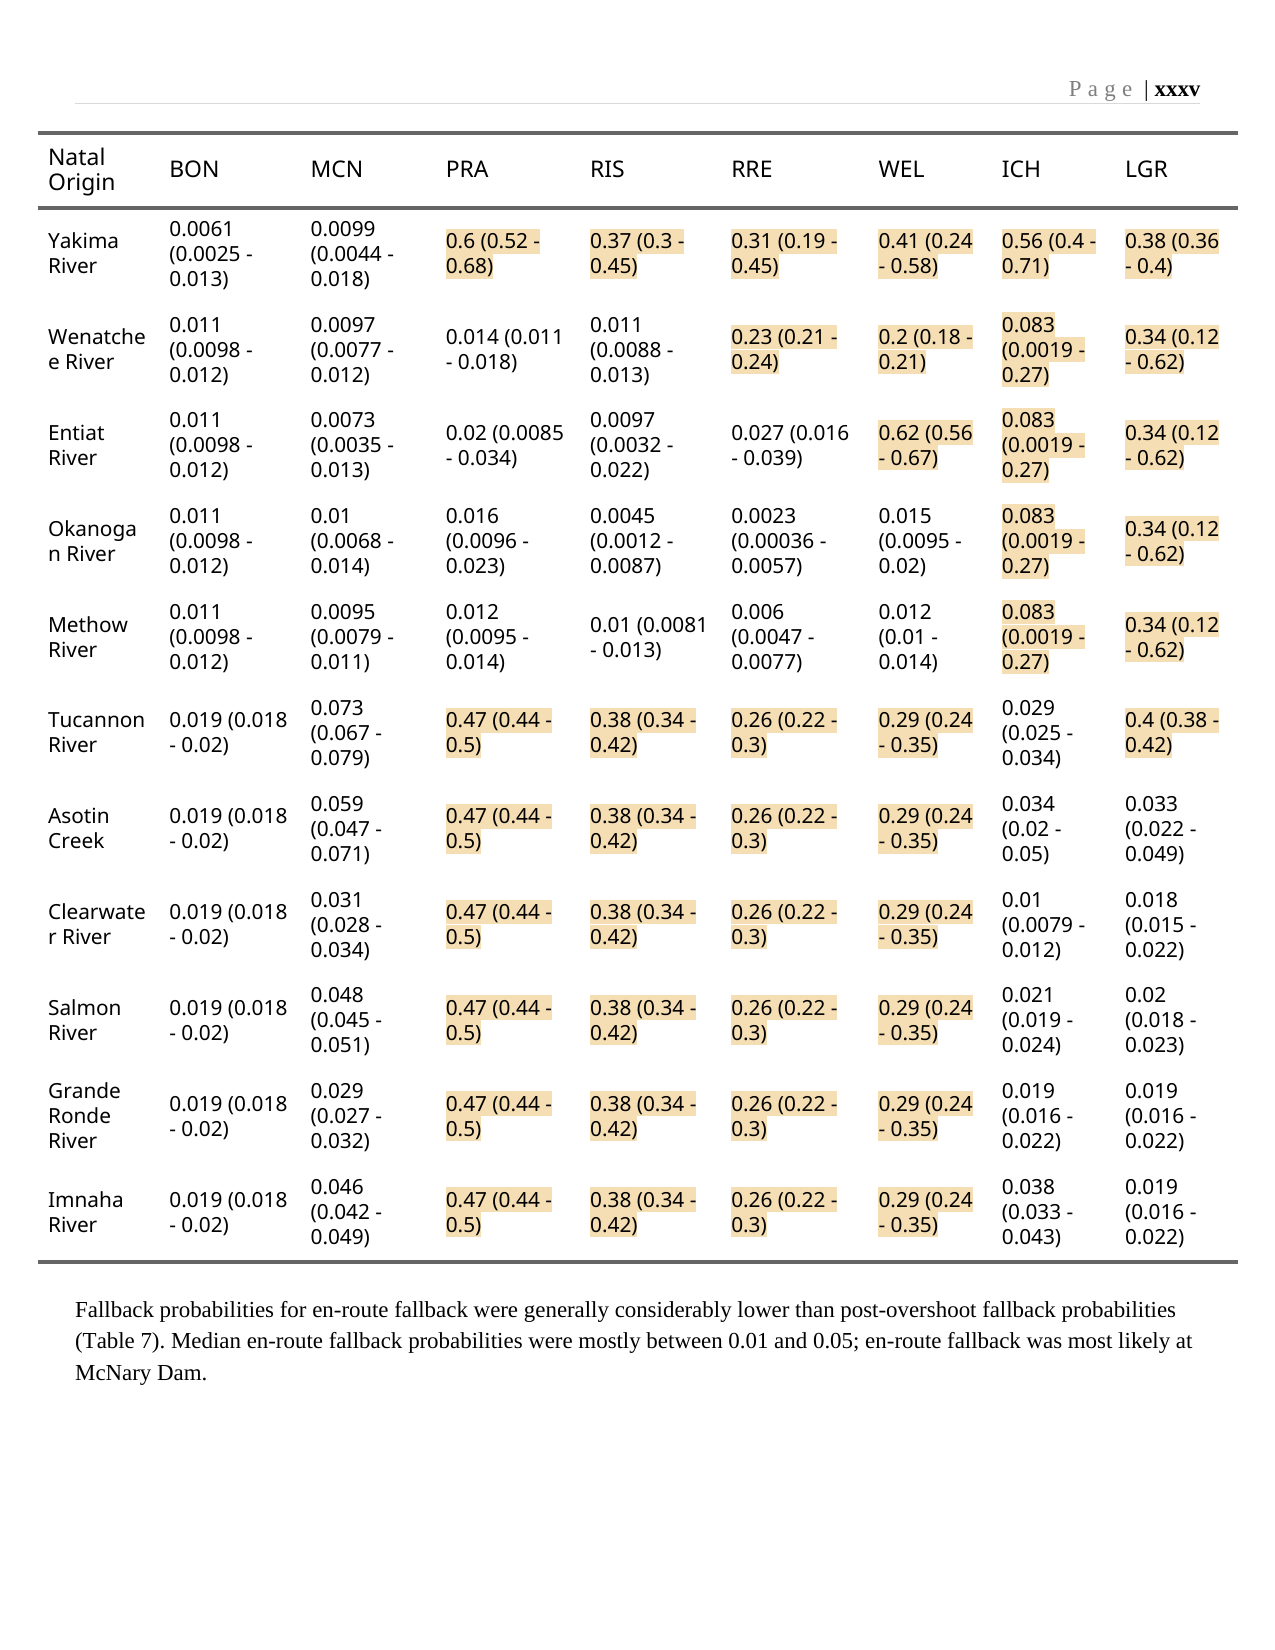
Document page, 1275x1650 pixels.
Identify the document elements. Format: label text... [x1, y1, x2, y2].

table_cell 0.083 (0.0019 - 0.27) [991, 589, 1114, 685]
table_cell 0.038 (0.033 - 0.043) [991, 1164, 1114, 1260]
table_cell Salmon River [38, 973, 159, 1068]
table_cell 0.34 (0.12 - 0.62) [1114, 302, 1238, 397]
table_cell 0.019 (0.016 - 0.022) [1114, 1164, 1238, 1260]
table_cell 0.0061 (0.0025 - 0.013) [159, 210, 300, 302]
table_cell 0.29 (0.24 - 0.35) [868, 685, 991, 781]
table_cell 0.029 (0.025 - 0.034) [991, 685, 1114, 781]
table_cell 0.014 (0.011 - 0.018) [435, 302, 579, 397]
table_cell 0.011 (0.0098 - 0.012) [159, 398, 300, 493]
table_cell 0.02 (0.0085 - 0.034) [435, 398, 579, 493]
table_cell 0.01 (0.0079 - 0.012) [991, 877, 1114, 972]
table_cell 0.02 (0.018 - 0.023) [1114, 973, 1238, 1068]
table_cell 0.0045 (0.0012 - 0.0087) [580, 493, 721, 589]
table_cell 0.34 (0.12 - 0.62) [1114, 493, 1238, 589]
table_cell 0.034 (0.02 - 0.05) [991, 781, 1114, 877]
table_cell 0.38 (0.36 - 0.4) [1114, 210, 1238, 302]
table_cell 0.015 (0.0095 - 0.02) [868, 493, 991, 589]
table_cell 0.38 (0.34 - 0.42) [580, 973, 721, 1068]
table_cell 0.37 (0.3 - 0.45) [580, 210, 721, 302]
table_cell 0.011 (0.0088 - 0.013) [580, 302, 721, 397]
table_cell Clearwater River [38, 877, 159, 972]
table_header ICH [991, 135, 1114, 206]
table_cell 0.41 (0.24 - 0.58) [868, 210, 991, 302]
table_cell 0.006 (0.0047 - 0.0077) [721, 589, 868, 685]
table_header WEL [868, 135, 991, 206]
table_cell 0.083 (0.0019 - 0.27) [991, 493, 1114, 589]
table_cell 0.019 (0.018 - 0.02) [159, 973, 300, 1068]
table_header Natal Origin [38, 135, 159, 206]
table_cell 0.38 (0.34 - 0.42) [580, 781, 721, 877]
table_cell 0.47 (0.44 - 0.5) [435, 1068, 579, 1164]
table_cell 0.011 (0.0098 - 0.012) [159, 302, 300, 397]
table_cell Entiat River [38, 398, 159, 493]
table_cell 0.26 (0.22 - 0.3) [721, 877, 868, 972]
table_cell 0.0073 (0.0035 - 0.013) [300, 398, 435, 493]
table_cell 0.34 (0.12 - 0.62) [1114, 398, 1238, 493]
table_cell Methow River [38, 589, 159, 685]
table_cell 0.26 (0.22 - 0.3) [721, 1068, 868, 1164]
table_cell 0.26 (0.22 - 0.3) [721, 973, 868, 1068]
table_cell 0.031 (0.028 - 0.034) [300, 877, 435, 972]
table_cell 0.011 (0.0098 - 0.012) [159, 589, 300, 685]
table_cell 0.048 (0.045 - 0.051) [300, 973, 435, 1068]
table_cell 0.019 (0.018 - 0.02) [159, 685, 300, 781]
table_cell 0.016 (0.0096 - 0.023) [435, 493, 579, 589]
table_cell 0.23 (0.21 - 0.24) [721, 302, 868, 397]
table_cell 0.019 (0.018 - 0.02) [159, 1068, 300, 1164]
table_cell 0.29 (0.24 - 0.35) [868, 1068, 991, 1164]
table_cell Tucannon River [38, 685, 159, 781]
table_cell 0.073 (0.067 - 0.079) [300, 685, 435, 781]
table_cell 0.38 (0.34 - 0.42) [580, 685, 721, 781]
table_cell 0.0095 (0.0079 - 0.011) [300, 589, 435, 685]
table_cell 0.012 (0.0095 - 0.014) [435, 589, 579, 685]
table_cell 0.38 (0.34 - 0.42) [580, 1164, 721, 1260]
table_header LGR [1114, 135, 1238, 206]
table_cell 0.38 (0.34 - 0.42) [580, 877, 721, 972]
table_cell Okanogan River [38, 493, 159, 589]
table_cell 0.0023 (0.00036 - 0.0057) [721, 493, 868, 589]
table_cell 0.059 (0.047 - 0.071) [300, 781, 435, 877]
table_cell 0.6 (0.52 - 0.68) [435, 210, 579, 302]
table_cell 0.38 (0.34 - 0.42) [580, 1068, 721, 1164]
table_cell 0.47 (0.44 - 0.5) [435, 973, 579, 1068]
table_cell 0.47 (0.44 - 0.5) [435, 781, 579, 877]
table_cell 0.56 (0.4 - 0.71) [991, 210, 1114, 302]
table_cell 0.021 (0.019 - 0.024) [991, 973, 1114, 1068]
table_cell Asotin Creek [38, 781, 159, 877]
table_cell 0.046 (0.042 - 0.049) [300, 1164, 435, 1260]
table_cell 0.62 (0.56 - 0.67) [868, 398, 991, 493]
table_cell 0.2 (0.18 - 0.21) [868, 302, 991, 397]
table_header RIS [580, 135, 721, 206]
table_cell 0.26 (0.22 - 0.3) [721, 1164, 868, 1260]
text Fallback probabilities for en-route fallback were generally considerably lower than post-overshoot fallback probabilities (Table 7). Median en-route fallback probabilities were mostly between 0.01 and 0.05; en-route fallback was most likely at McNary Dam. [75, 1296, 1200, 1385]
table_header RRE [721, 135, 868, 206]
table_cell 0.26 (0.22 - 0.3) [721, 781, 868, 877]
table_cell 0.019 (0.018 - 0.02) [159, 877, 300, 972]
table_cell 0.019 (0.016 - 0.022) [1114, 1068, 1238, 1164]
table_cell 0.47 (0.44 - 0.5) [435, 685, 579, 781]
table_cell 0.01 (0.0068 - 0.014) [300, 493, 435, 589]
table_cell 0.0097 (0.0077 - 0.012) [300, 302, 435, 397]
table_cell 0.29 (0.24 - 0.35) [868, 973, 991, 1068]
table_cell 0.083 (0.0019 - 0.27) [991, 302, 1114, 397]
table_header BON [159, 135, 300, 206]
table_cell 0.033 (0.022 - 0.049) [1114, 781, 1238, 877]
table_cell 0.019 (0.016 - 0.022) [991, 1068, 1114, 1164]
table_cell 0.29 (0.24 - 0.35) [868, 781, 991, 877]
table_cell 0.0097 (0.0032 - 0.022) [580, 398, 721, 493]
table_cell 0.019 (0.018 - 0.02) [159, 1164, 300, 1260]
table_header MCN [300, 135, 435, 206]
table_cell Grande Ronde River [38, 1068, 159, 1164]
table_cell 0.29 (0.24 - 0.35) [868, 877, 991, 972]
table_cell 0.012 (0.01 - 0.014) [868, 589, 991, 685]
table_cell 0.018 (0.015 - 0.022) [1114, 877, 1238, 972]
table_cell 0.31 (0.19 - 0.45) [721, 210, 868, 302]
table_cell Yakima River [38, 210, 159, 302]
table_cell 0.29 (0.24 - 0.35) [868, 1164, 991, 1260]
table_cell 0.019 (0.018 - 0.02) [159, 781, 300, 877]
table_cell 0.34 (0.12 - 0.62) [1114, 589, 1238, 685]
table_cell 0.029 (0.027 - 0.032) [300, 1068, 435, 1164]
table_cell 0.027 (0.016 - 0.039) [721, 398, 868, 493]
table_cell Wenatchee River [38, 302, 159, 397]
table_cell 0.011 (0.0098 - 0.012) [159, 493, 300, 589]
table_cell 0.26 (0.22 - 0.3) [721, 685, 868, 781]
table_cell 0.0099 (0.0044 - 0.018) [300, 210, 435, 302]
table_cell 0.01 (0.0081 - 0.013) [580, 589, 721, 685]
table_cell 0.47 (0.44 - 0.5) [435, 877, 579, 972]
table_cell 0.083 (0.0019 - 0.27) [991, 398, 1114, 493]
table_cell 0.47 (0.44 - 0.5) [435, 1164, 579, 1260]
table_header PRA [435, 135, 579, 206]
table_cell 0.4 (0.38 - 0.42) [1114, 685, 1238, 781]
table_cell Imnaha River [38, 1164, 159, 1260]
